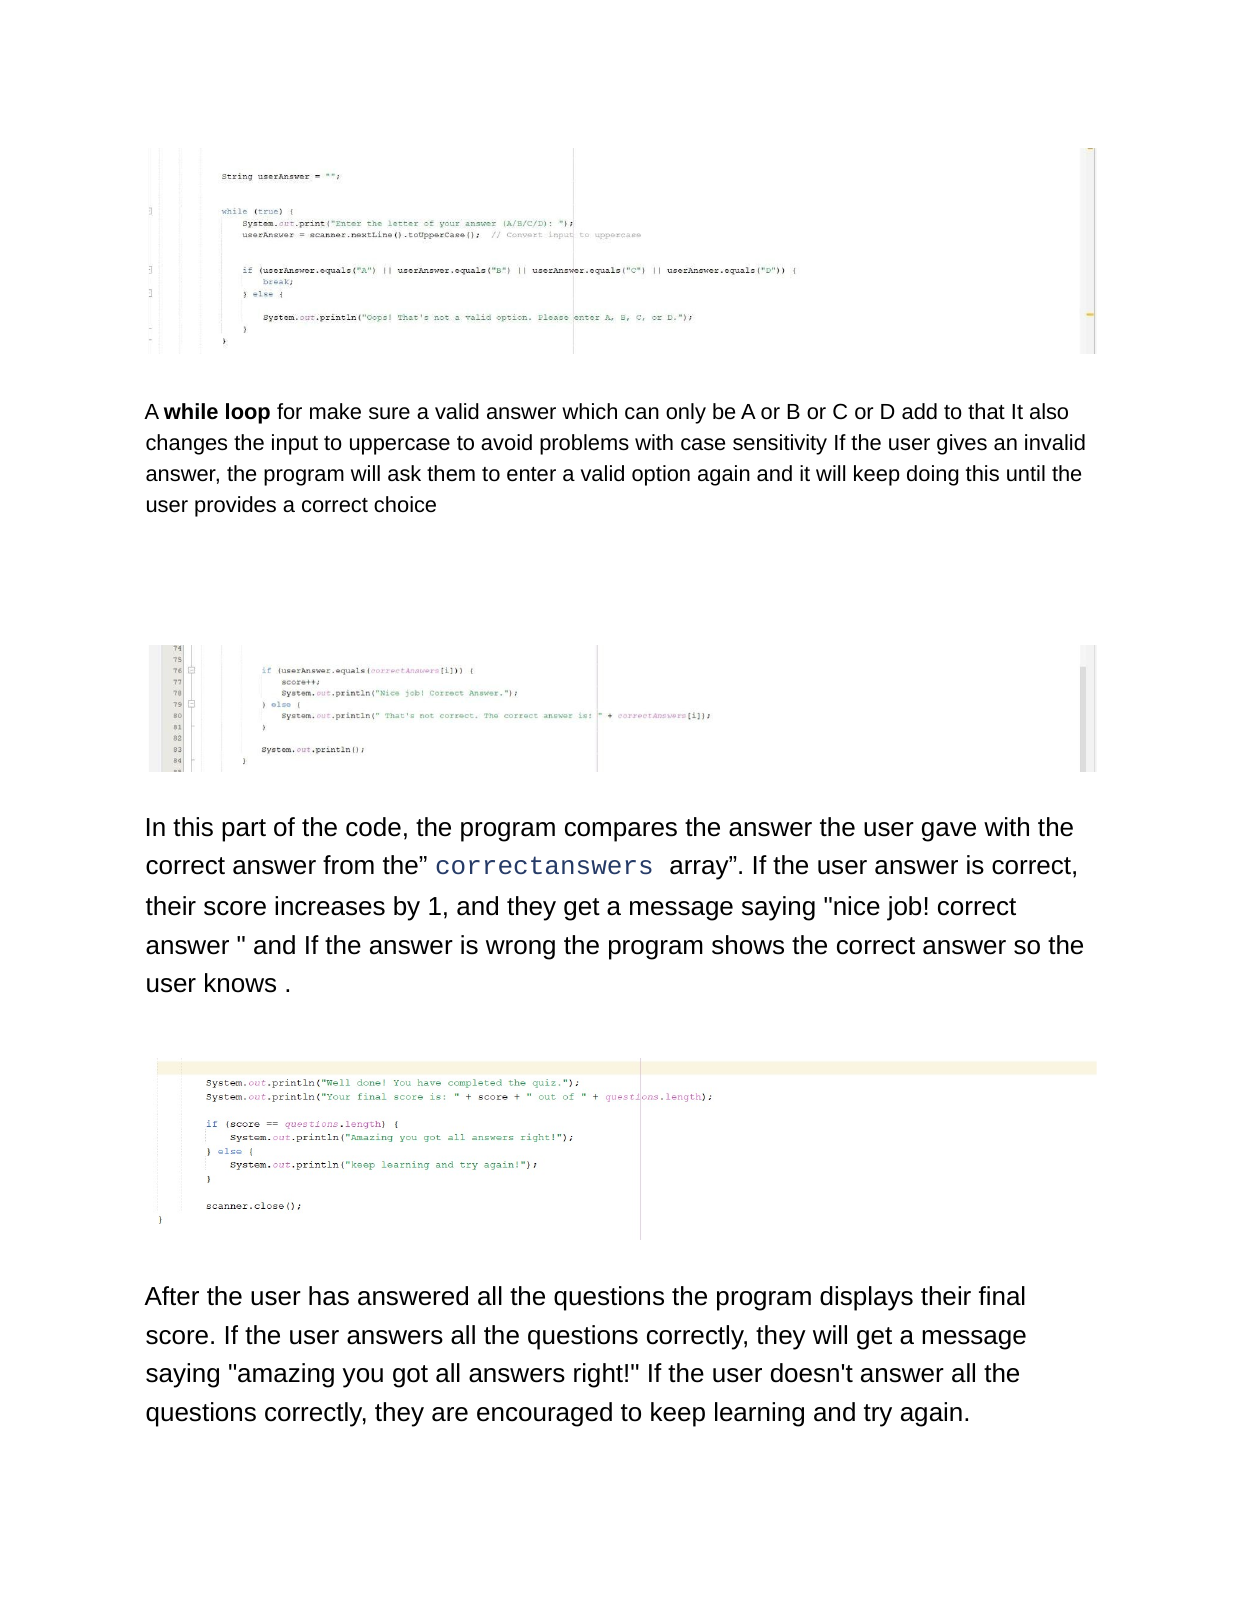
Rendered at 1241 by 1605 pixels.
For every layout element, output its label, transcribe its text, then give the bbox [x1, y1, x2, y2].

text In this part of the code, the program compares the answer the user gave with the correct answer from the” correctanswers array”. If the user answer is correct, their score increases by 1, and they get a message saying "nice job! correct answer " and If the answer is wrong the program shows the correct answer so the user knows . [144, 812, 1094, 998]
text After the user has answered all the questions the program displays their final score. If the user answers all the questions correctly, they will get a message saying "amazing you got all answers right!" If the user doesn't answer all the questions correctly, they are encouraged to keep learning and try again. [144, 1281, 1094, 1427]
picture [148, 148, 1097, 354]
picture [148, 645, 1097, 772]
picture [148, 1058, 1097, 1240]
text A while loop for make sure a valid answer which can only be A or B or C or D add to that It also changes the input to uppercase to avoid problems with case sensitivity If the user gives an invalid answer, the program will ask them to enter a valid option again and it will keep doing this until the user provides a correct choice [144, 399, 1094, 517]
